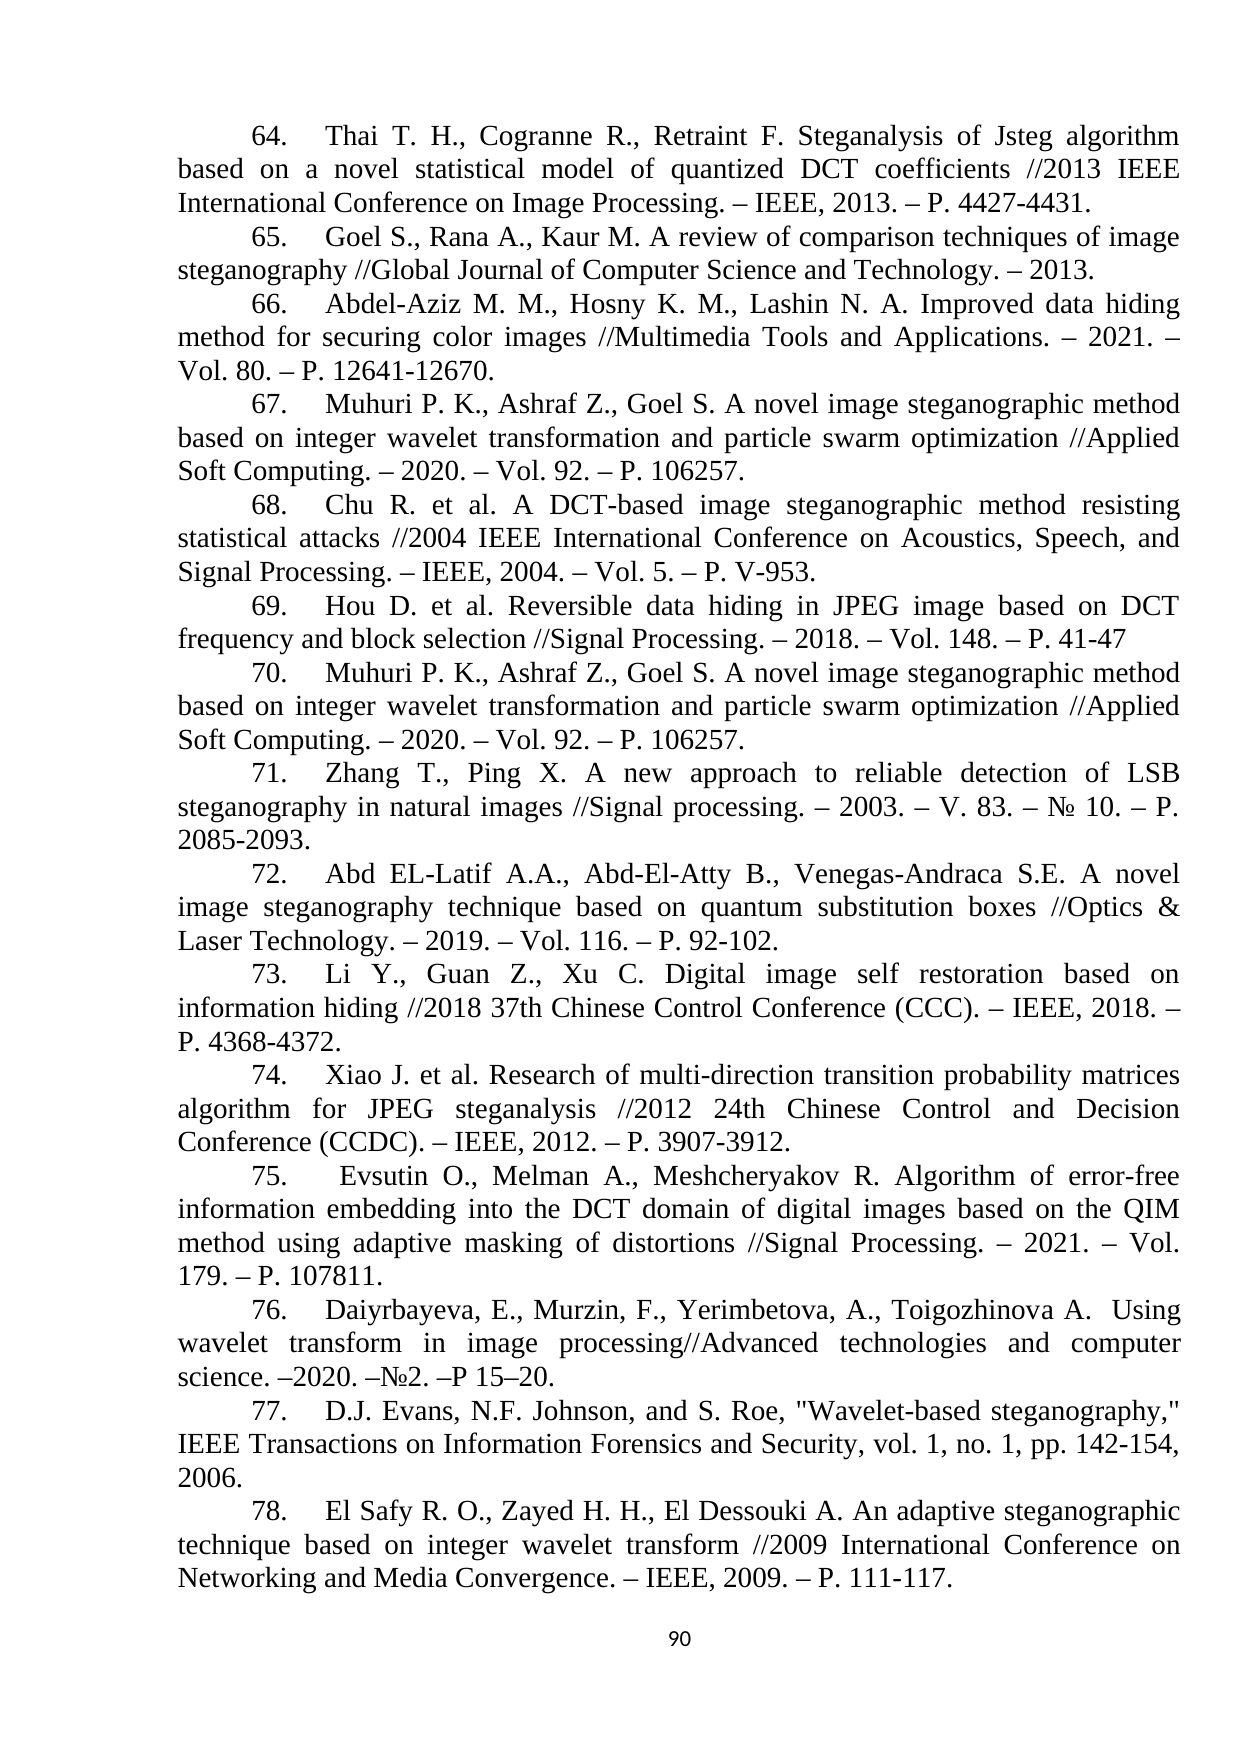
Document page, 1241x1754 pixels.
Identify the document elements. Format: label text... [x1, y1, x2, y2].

list Li Y., Guan Z., Xu C. Digital image self restoration based on information hiding //2018 37th Chinese Control Conference (CCC). – IEEE, 2018. – P. 4368-4372. [177, 957, 1181, 1057]
list Evsutin O., Melman A., Meshcheryakov R. Algorithm of error-free information embedding into the DCT domain of digital images based on the QIM method using adaptive masking of distortions //Signal Processing. – 2021. – Vol. 179. – P. 107811. [177, 1158, 1181, 1292]
list Thai T. H., Cogranne R., Retraint F. Steganalysis of Jsteg algorithm based on a novel statistical model of quantized DCT coefficients //2013 IEEE International Conference on Image Processing. – IEEE, 2013. – P. 4427-4431. [177, 118, 1181, 219]
list El Safy R. O., Zayed H. H., El Dessouki A. An adaptive steganographic technique based on integer wavelet transform //2009 International Conference on Networking and Media Convergence. – IEEE, 2009. – P. 111-117. [177, 1493, 1181, 1594]
list Xiao J. et al. Research of multi-direction transition probability matrices algorithm for JPEG steganalysis //2012 24th Chinese Control and Decision Conference (CCDC). – IEEE, 2012. – P. 3907-3912. [177, 1057, 1181, 1158]
list Abdel-Aziz M. M., Hosny K. M., Lashin N. A. Improved data hiding method for securing color images //Multimedia Tools and Applications. – 2021. – Vol. 80. – P. 12641-12670. [177, 286, 1181, 386]
list Daiyrbayeva, E., Murzin, F., Yerimbetova, A., Toigozhinovа A. Using wavelet transform in image processing//Advanced technologies and computer science. –2020. –№2. –P 15–20. [177, 1292, 1181, 1393]
list Chu R. et al. A DCT-based image steganographic method resisting statistical attacks //2004 IEEE International Conference on Acoustics, Speech, and Signal Processing. – IEEE, 2004. – Vol. 5. – P. V-953. [177, 487, 1181, 588]
list Muhuri P. K., Ashraf Z., Goel S. A novel image steganographic method based on integer wavelet transformation and particle swarm optimization //Applied Soft Computing. – 2020. – Vol. 92. – P. 106257. [177, 655, 1181, 755]
list D.J. Evans, N.F. Johnson, and S. Roe, "Wavelet-based steganography," IEEE Transactions on Information Forensics and Security, vol. 1, no. 1, pp. 142-154, 2006. [177, 1393, 1181, 1493]
list Zhang T., Ping X. A new approach to reliable detection of LSB steganography in natural images //Signal processing. – 2003. – V. 83. – № 10. – P. 2085-2093. [177, 755, 1181, 856]
list Muhuri P. K., Ashraf Z., Goel S. A novel image steganographic method based on integer wavelet transformation and particle swarm optimization //Applied Soft Computing. – 2020. – Vol. 92. – P. 106257. [177, 386, 1181, 487]
list Abd EL-Latif A.A., Abd-El-Atty B., Venegas-Andraca S.E. A novel image steganography technique based on quantum substitution boxes //Optics & Laser Technology. – 2019. – Vol. 116. – P. 92-102. [177, 856, 1181, 957]
list Goel S., Rana A., Kaur M. A review of comparison techniques of image steganography //Global Journal of Computer Science and Technology. – 2013. [177, 219, 1181, 286]
list Hou D. et al. Reversible data hiding in JPEG image based on DCT frequency and block selection //Signal Processing. – 2018. – Vol. 148. – P. 41-47 [177, 588, 1181, 655]
